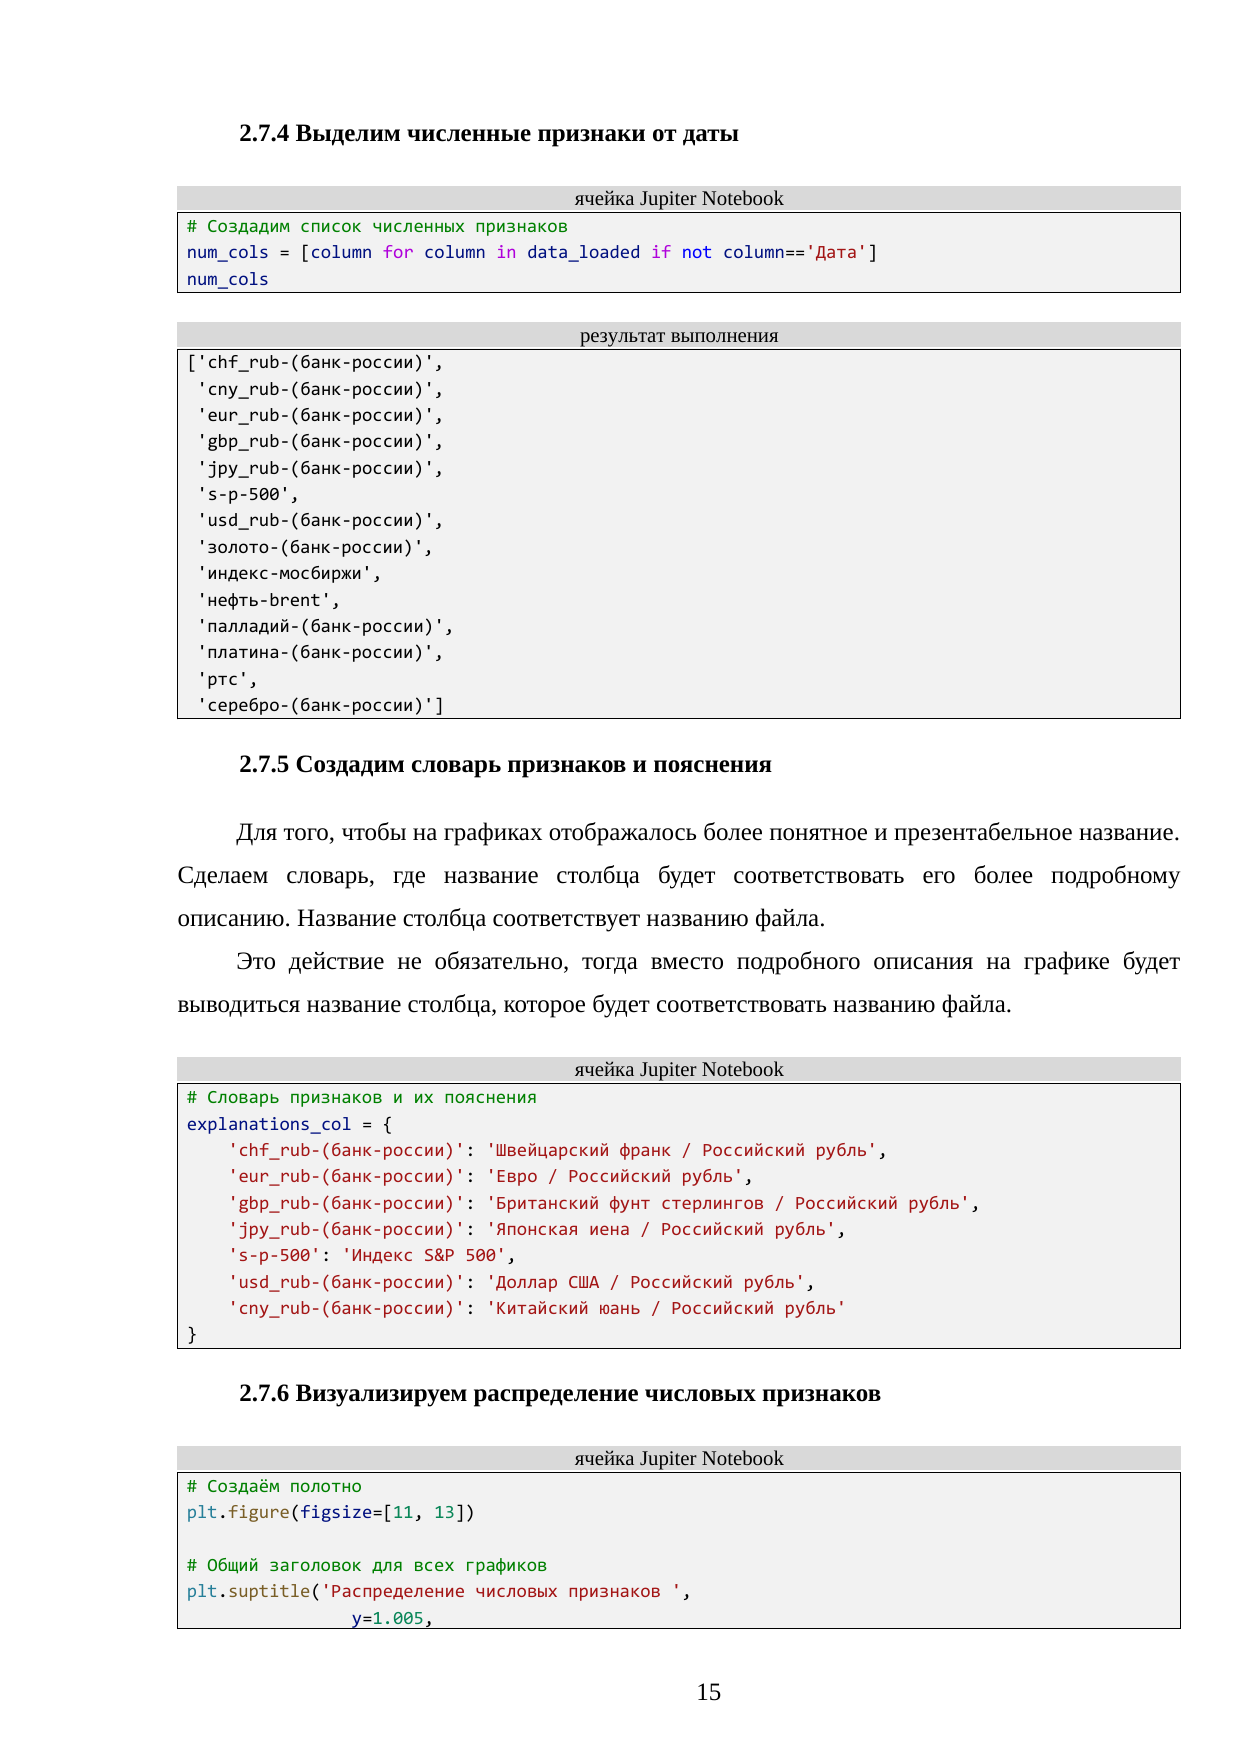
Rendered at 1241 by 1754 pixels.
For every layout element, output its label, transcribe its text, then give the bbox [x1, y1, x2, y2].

text num_cols = [column for column in data_loaded if not column=='Дата'] [178, 238, 1180, 264]
title ячейка Jupiter Notebook [177, 1057, 1181, 1081]
text 'палладий-(банк-россии)', [178, 612, 1180, 637]
text 'серебро-(банк-россии)'] [178, 691, 1180, 718]
text 'платина-(банк-россии)', [178, 638, 1180, 663]
text 'jpy_rub-(банк-россии)': 'Японская иена / Российский рубль', [178, 1215, 1180, 1240]
text # Создаём полотно [178, 1473, 1180, 1497]
text 'ртс', [178, 665, 1180, 690]
text # Словарь признаков и их пояснения [178, 1084, 1180, 1108]
text ['chf_rub-(банк-россии)', [178, 350, 1180, 373]
text Это действие не обязательно, тогда вместо подробного описания на графике будет выводиться название столбца, которое будет соответствовать названию файла. [177, 946, 1181, 1018]
text 'eur_rub-(банк-россии)': 'Евро / Российский рубль', [178, 1162, 1180, 1187]
text 'jpy_rub-(банк-россии)', [178, 454, 1180, 479]
text 'cny_rub-(банк-россии)', [178, 375, 1180, 400]
title ячейка Jupiter Notebook [177, 186, 1181, 210]
text 's-p-500': 'Индекс S&P 500', [178, 1241, 1180, 1267]
text explanations_col = { [178, 1110, 1180, 1135]
text plt.suptitle('Распределение числовых признаков ', [178, 1578, 1180, 1603]
text Визуализируем распределение числовых признаков [236, 1378, 1181, 1407]
text # Общий заголовок для всех графиков [178, 1551, 1180, 1576]
text 'chf_rub-(банк-россии)': 'Швейцарский франк / Российский рубль', [178, 1136, 1180, 1161]
text Создадим словарь признаков и пояснения [236, 749, 1181, 777]
text plt.figure(figsize=[11, 13]) [178, 1498, 1180, 1524]
title результат выполнения [177, 322, 1181, 347]
text num_cols [178, 265, 1180, 292]
text y=1.005, [178, 1604, 1180, 1628]
text 'нефть-brent', [178, 586, 1180, 611]
text 'gbp_rub-(банк-россии)', [178, 427, 1180, 453]
text 'gbp_rub-(банк-россии)': 'Британский фунт стерлингов / Российский рубль', [178, 1189, 1180, 1214]
text 's-p-500', [178, 480, 1180, 505]
text # Создадим список численных признаков [178, 213, 1180, 237]
text 'золото-(банк-россии)', [178, 533, 1180, 558]
text Для того, чтобы на графиках отображалось более понятное и презентабельное название. Сделаем словарь, где название столбца будет соответствовать его более подробному описанию. Название столбца соответствует названию файла. [177, 817, 1181, 932]
text } [178, 1321, 1180, 1348]
text 'cny_rub-(банк-россии)': 'Китайский юань / Российский рубль' [178, 1294, 1180, 1319]
text 'usd_rub-(банк-россии)': 'Доллар США / Российский рубль', [178, 1268, 1180, 1293]
title ячейка Jupiter Notebook [177, 1446, 1181, 1470]
text 'usd_rub-(банк-россии)', [178, 507, 1180, 532]
text 'eur_rub-(банк-россии)', [178, 401, 1180, 426]
text 'индекс-мосбиржи', [178, 559, 1180, 584]
text Выделим численные признаки от даты [236, 118, 1181, 147]
